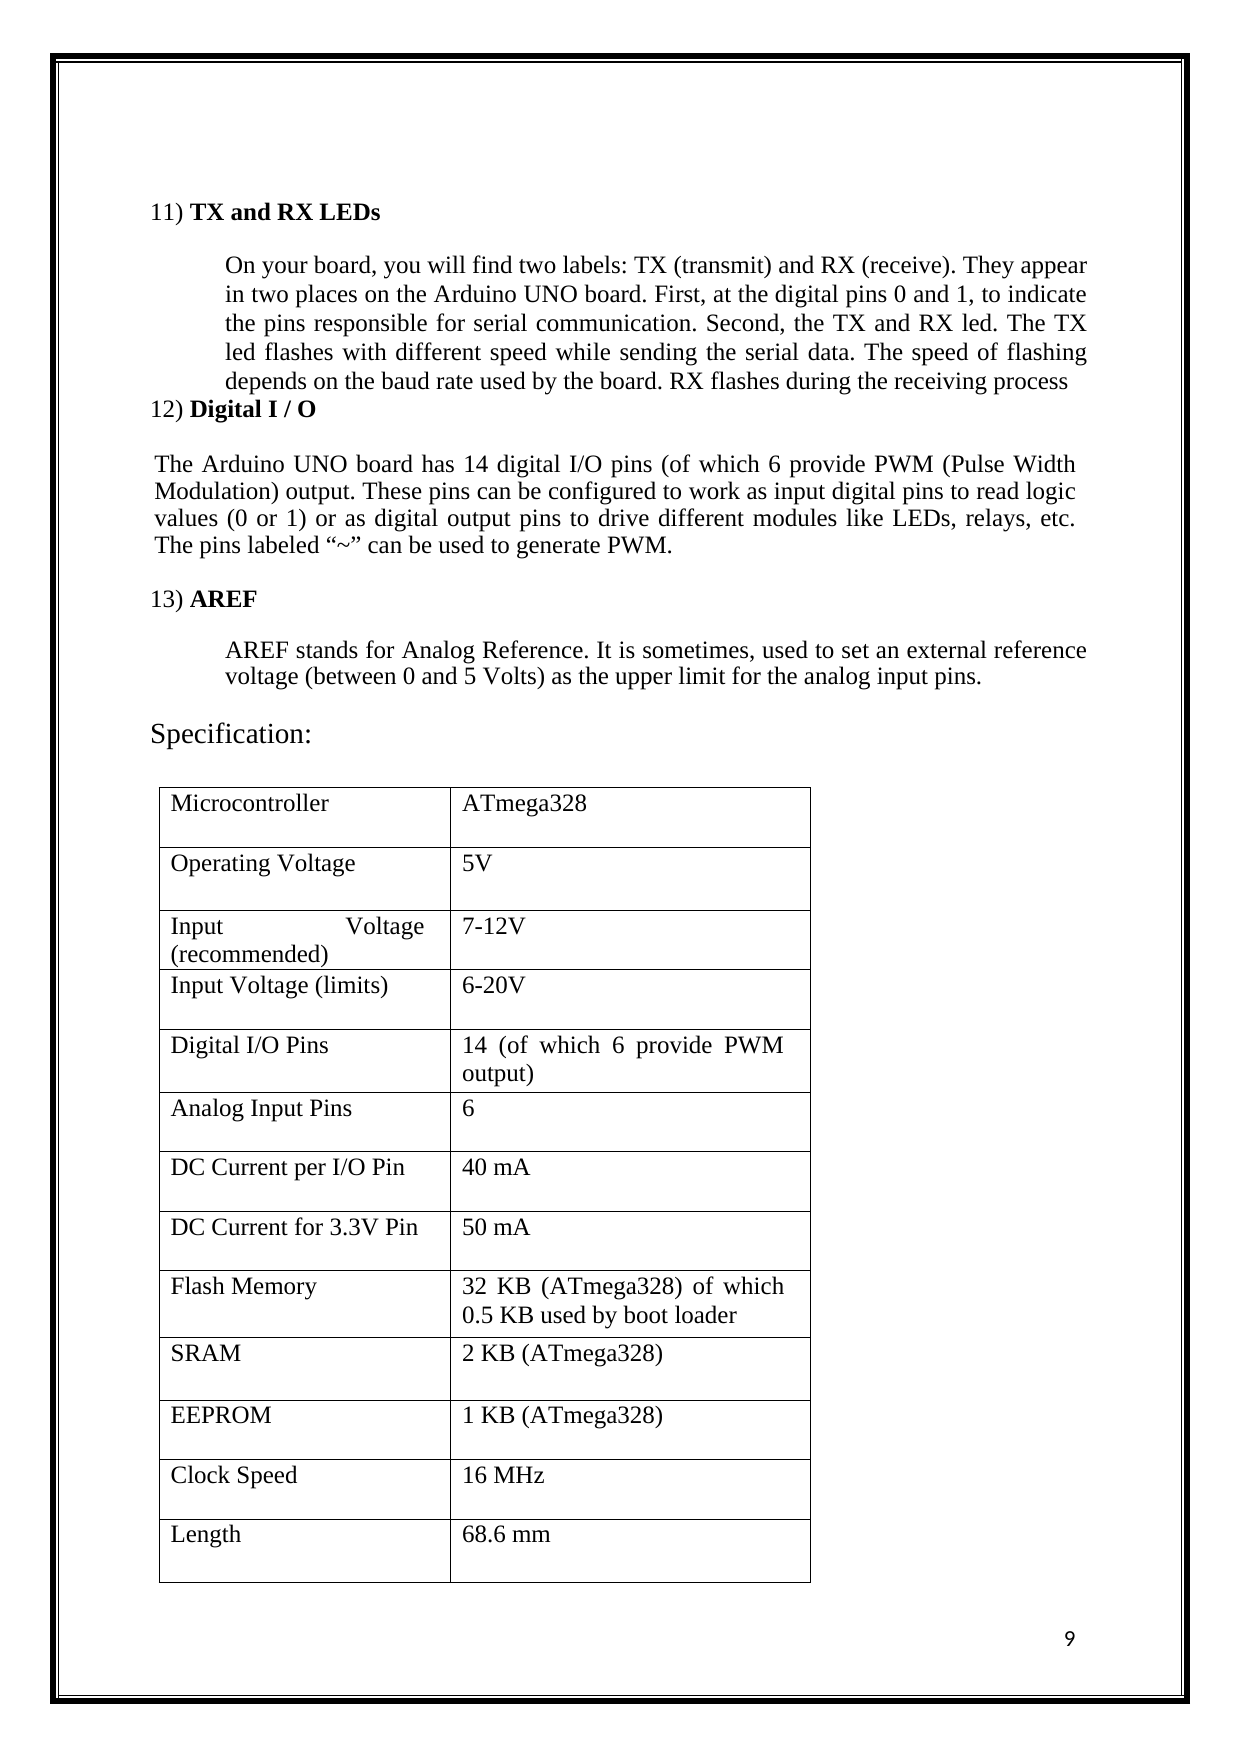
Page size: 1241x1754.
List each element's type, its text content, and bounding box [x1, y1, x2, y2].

text 13) AREF [150, 585, 1075, 613]
table_cell 6 [451, 1093, 810, 1151]
table_cell 2 KB (ATmega328) [451, 1338, 810, 1399]
table_cell Input Voltage (recommended) [160, 911, 450, 969]
table_cell DC Current for 3.3V Pin [160, 1212, 450, 1270]
table_cell Digital I/O Pins [160, 1030, 450, 1092]
table_cell SRAM [160, 1338, 450, 1399]
table_cell Operating Voltage [160, 848, 450, 910]
table_cell 16 MHz [451, 1460, 810, 1518]
table_cell 68.6 mm [451, 1520, 810, 1582]
table_cell Clock Speed [160, 1460, 450, 1518]
table_cell 40 mA [451, 1152, 810, 1211]
text 11) TX and RX LEDs [150, 197, 1075, 226]
table_cell Analog Input Pins [160, 1093, 450, 1151]
table_cell 14 (of which 6 provide PWM output) [451, 1030, 810, 1092]
table_cell Flash Memory [160, 1271, 450, 1337]
table_header ATmega328 [451, 788, 810, 847]
text The Arduino UNO board has 14 digital I/O pins (of which 6 provide PWM (Pulse Width Modulation) output. These pins can be configured to work as input digital pins to read logic values (0 or 1) or as digital output pins to drive different modules like LEDs, relays, etc. The pins labeled “~” can be used to generate PWM. [154, 452, 1078, 559]
table_cell Input Voltage (limits) [160, 970, 450, 1029]
text On your board, you will find two labels: TX (transmit) and RX (receive). They appear in two places on the Arduino UNO board. First, at the digital pins 0 and 1, to indicate the pins responsible for serial communication. Second, the TX and RX led. The TX led flashes with different speed while sending the serial data. The speed of flashing depends on the baud rate used by the board. RX flashes during the receiving process [225, 250, 1088, 394]
table_cell 50 mA [451, 1212, 810, 1270]
table_cell EEPROM [160, 1401, 450, 1459]
text AREF stands for Analog Reference. It is sometimes, used to set an external reference voltage (between 0 and 5 Volts) as the upper limit for the analog input pins. [225, 638, 1088, 690]
table_cell 5V [451, 848, 810, 910]
table_cell DC Current per I/O Pin [160, 1152, 450, 1211]
table_cell 32 KB (ATmega328) of which 0.5 KB used by boot loader [451, 1271, 810, 1337]
table_header Microcontroller [160, 788, 450, 847]
table_cell Length [160, 1520, 450, 1582]
text 12) Digital I / O [150, 395, 1075, 423]
table_cell 1 KB (ATmega328) [451, 1401, 810, 1459]
table_cell 7-12V [451, 911, 810, 969]
text Specification: [150, 716, 1075, 750]
table_cell 6-20V [451, 970, 810, 1029]
